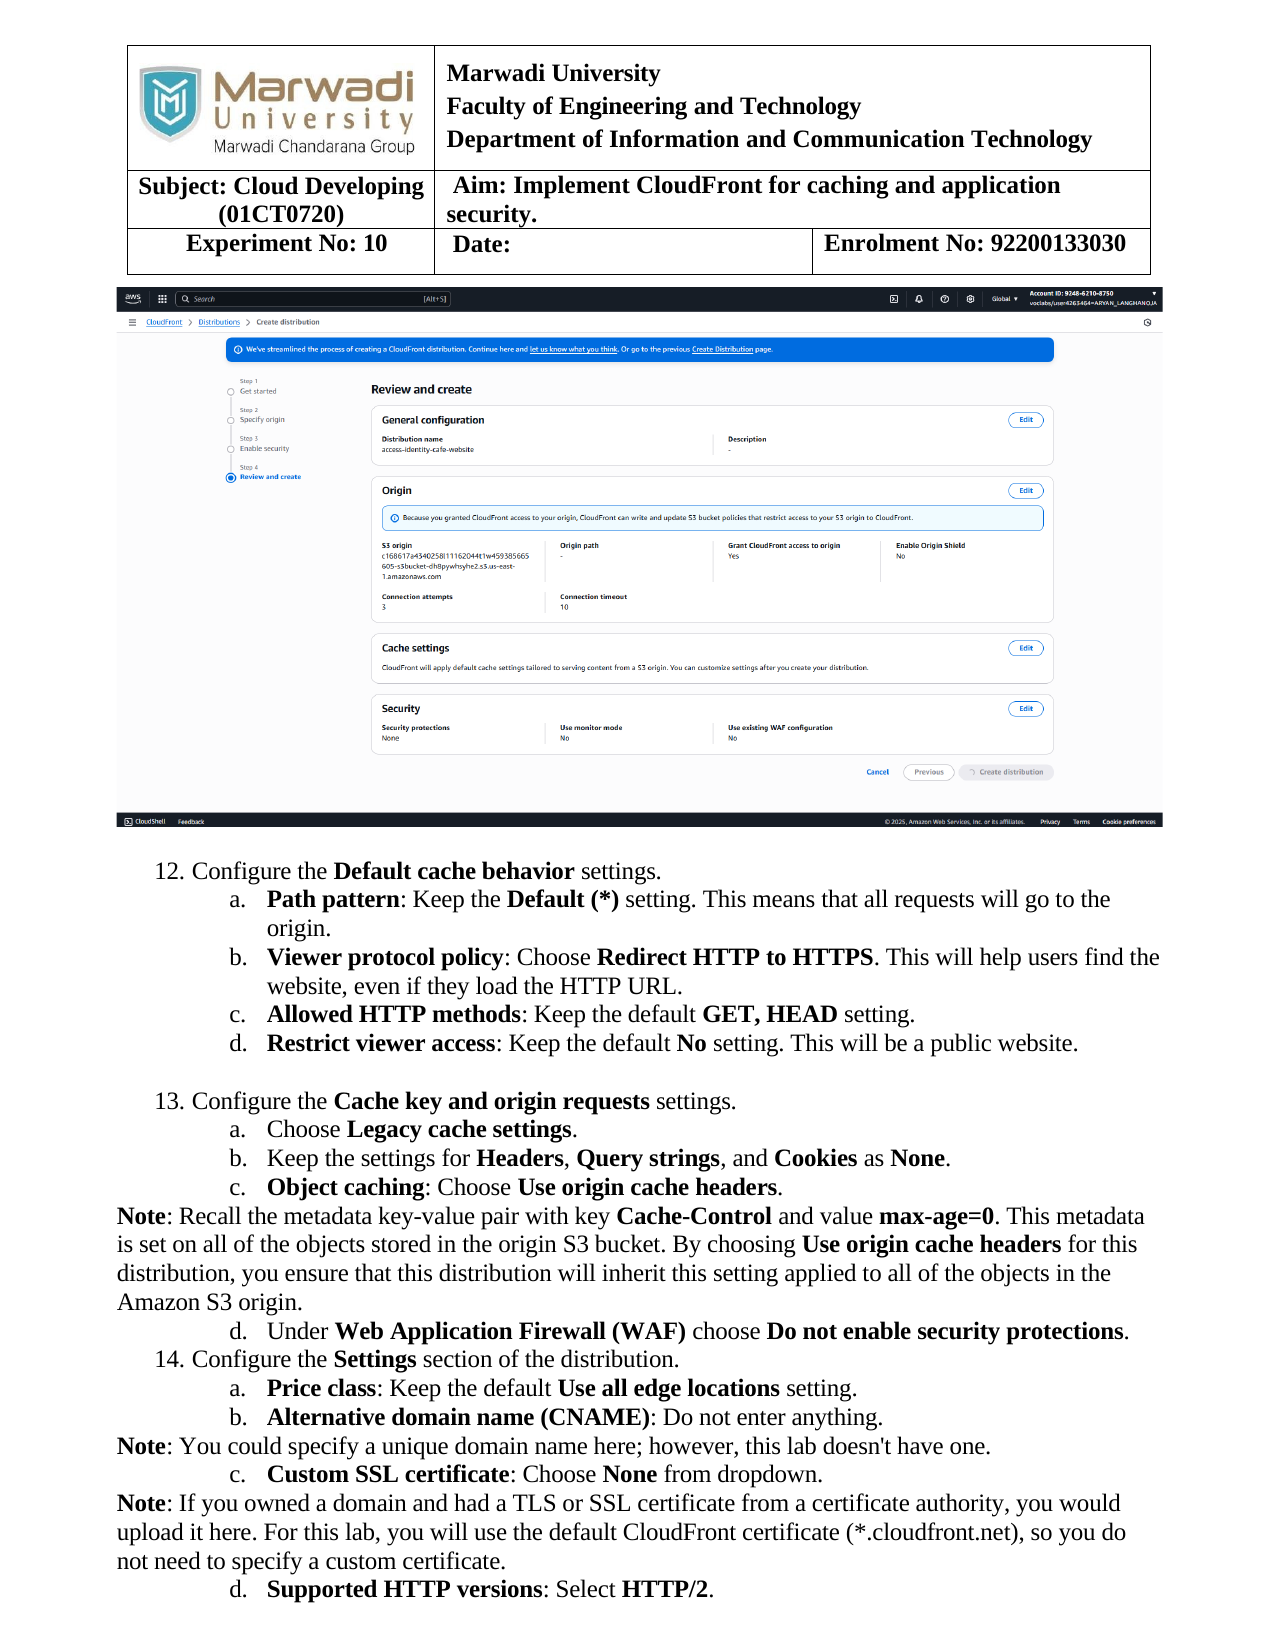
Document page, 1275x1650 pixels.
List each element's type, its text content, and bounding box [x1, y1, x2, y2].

list Choose Legacy cache settings. [229, 1114, 1162, 1143]
list Keep the settings for Headers, Query strings, and Cookies as None. [229, 1143, 1162, 1172]
list Custom SSL certificate: Choose None from dropdown. [229, 1459, 1162, 1488]
picture [139, 63, 415, 155]
list Restrict viewer access: Keep the default No setting. This will be a public website. [229, 1028, 1162, 1057]
list Under Web Application Firewall (WAF) choose Do not enable security protections. [229, 1316, 1162, 1344]
list Supported HTTP versions: Select HTTP/2. [229, 1574, 1162, 1603]
list Object caching: Choose Use origin cache headers. [229, 1172, 1162, 1201]
list Price class: Keep the default Use all edge locations setting. [229, 1373, 1162, 1402]
list Alternative domain name (CNAME): Do not enter anything. [229, 1402, 1162, 1431]
text Note: You could specify a unique domain name here; however, this lab doesn't have one. [117, 1431, 1162, 1459]
picture [116, 287, 1163, 827]
text Note: If you owned a domain and had a TLS or SSL certificate from a certificate authority, you would upload it here. For this lab, you will use the default CloudFront certificate (*.cloudfront.net), so you do not need to specify a custom certificate. [117, 1488, 1162, 1574]
list Viewer protocol policy: Choose Redirect HTTP to HTTPS. This will help users find the website, even if they load the HTTP URL. [229, 942, 1162, 999]
list Allowed HTTP methods: Keep the default GET, HEAD setting. [229, 999, 1162, 1028]
text Note: Recall the metadata key-value pair with key Cache-Control and value max-age=0. This metadata is set on all of the objects stored in the origin S3 bucket. By choosing Use origin cache headers for this distribution, you ensure that this distribution will inherit this setting applied to all of the objects in the Amazon S3 origin. [117, 1201, 1162, 1316]
list Configure the Cache key and origin requests settings. [154, 1086, 1162, 1114]
list Path pattern: Keep the Default (*) setting. This means that all requests will go to the origin. [229, 884, 1162, 942]
list Configure the Default cache behavior settings. [154, 856, 1162, 884]
list Configure the Settings section of the distribution. [154, 1344, 1162, 1373]
